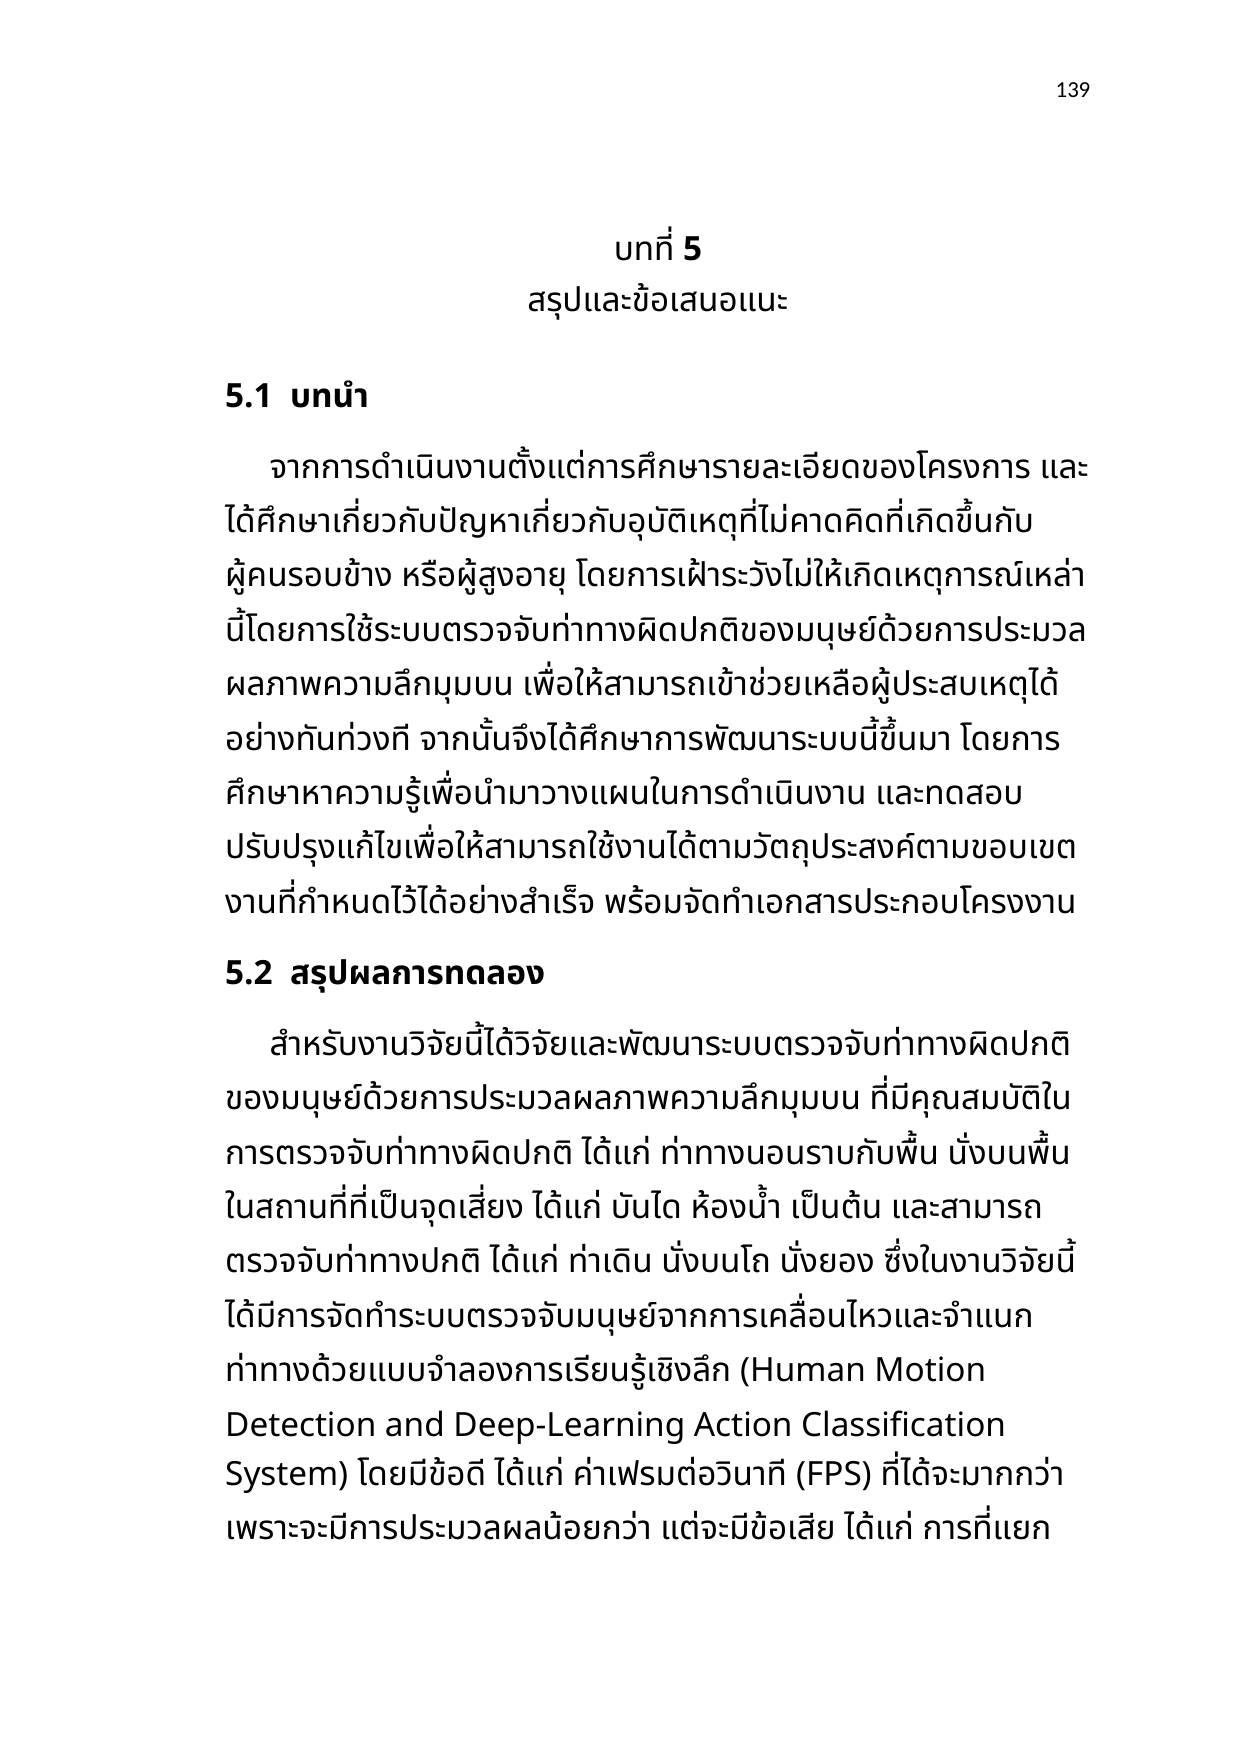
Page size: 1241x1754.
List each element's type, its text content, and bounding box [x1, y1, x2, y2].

subtitle บทที่ 5 [225, 225, 1090, 276]
subtitle สรุปและข้อเสนอแนะ [225, 276, 1090, 326]
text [225, 1020, 1090, 1555]
subtitle 5.2 สรุปผลการทดลอง [225, 949, 1090, 999]
text จากการดำเนินงานตั้งแต่การศึกษารายละเอียดของโครงการ และได้ศึกษาเกี่ยวกับปัญหาเกี่ยวกับอุบัติเหตุที่ไม่คาดคิดที่เกิดขึ้นกับผู้คนรอบข้าง หรือผู้สูงอายุ โดยการเฝ้าระวังไม่ให้เกิดเหตุการณ์เหล่านี้โดยการใช้ระบบตรวจจับท่าทางผิดปกติของมนุษย์ด้วยการประมวลผลภาพความลึกมุมบน เพื่อให้สามารถเข้าช่วยเหลือผู้ประสบเหตุได้อย่างทันท่วงที จากนั้นจึงได้ศึกษาการพัฒนาระบบนี้ขึ้นมา โดยการศึกษาหาความรู้เพื่อนำมาวางแผนในการดำเนินงาน และทดสอบปรับปรุงแก้ไขเพื่อให้สามารถใช้งานได้ตามวัตถุประสงค์ตามขอบเขตงานที่กำหนดไว้ได้อย่างสำเร็จ พร้อมจัดทำเอกสารประกอบโครงงาน [225, 443, 1090, 928]
subtitle 5.1 บทนำ [225, 371, 1090, 422]
